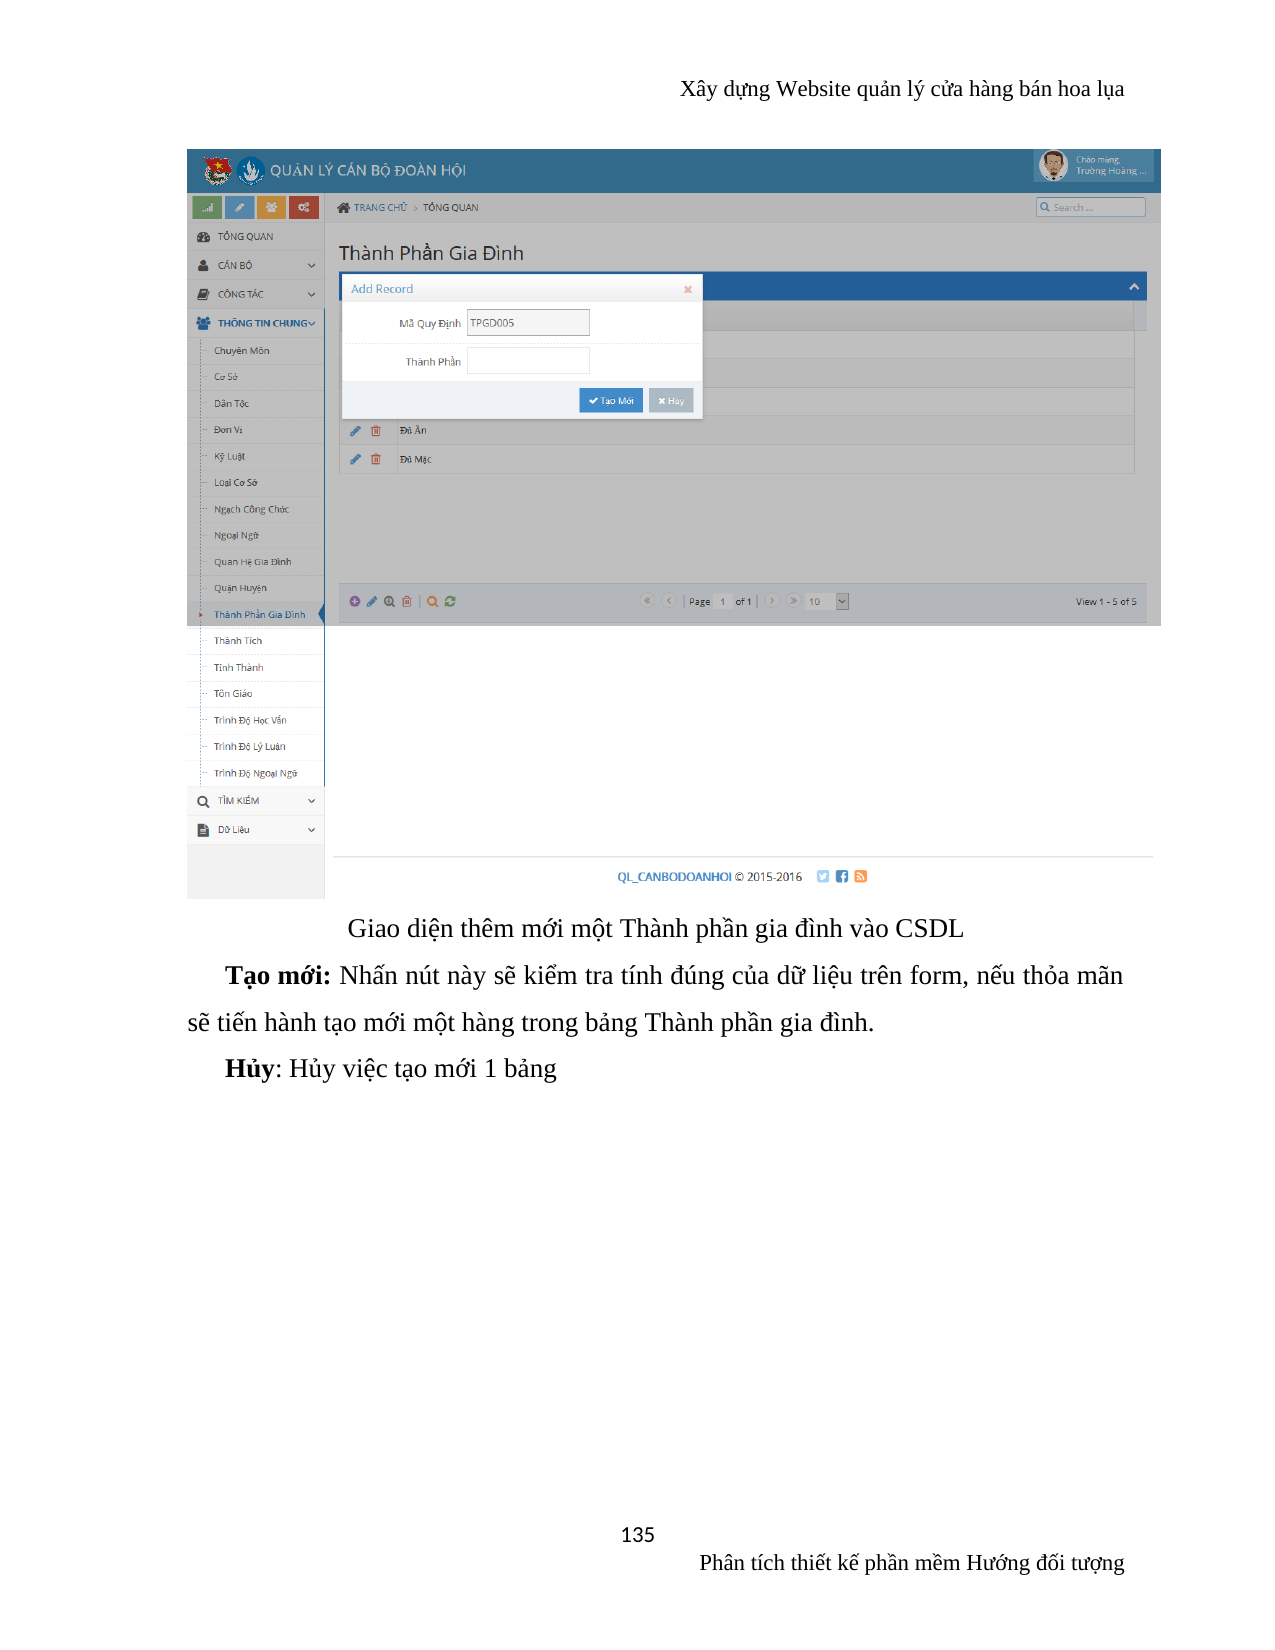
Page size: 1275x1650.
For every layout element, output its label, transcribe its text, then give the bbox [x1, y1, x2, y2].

list Giao diện thêm mới một Thành phần gia đình vào CSDL [187, 912, 1125, 944]
picture [187, 149, 1161, 899]
list Tạo mới: Nhấn nút này sẽ kiểm tra tính đúng của dữ liệu trên form, nếu thỏa mãn sẽ tiến hành tạo mới một hàng trong bảng Thành phần gia đình. [187, 959, 1125, 1037]
list Hủy: Hủy việc tạo mới 1 bảng [187, 1052, 1125, 1084]
